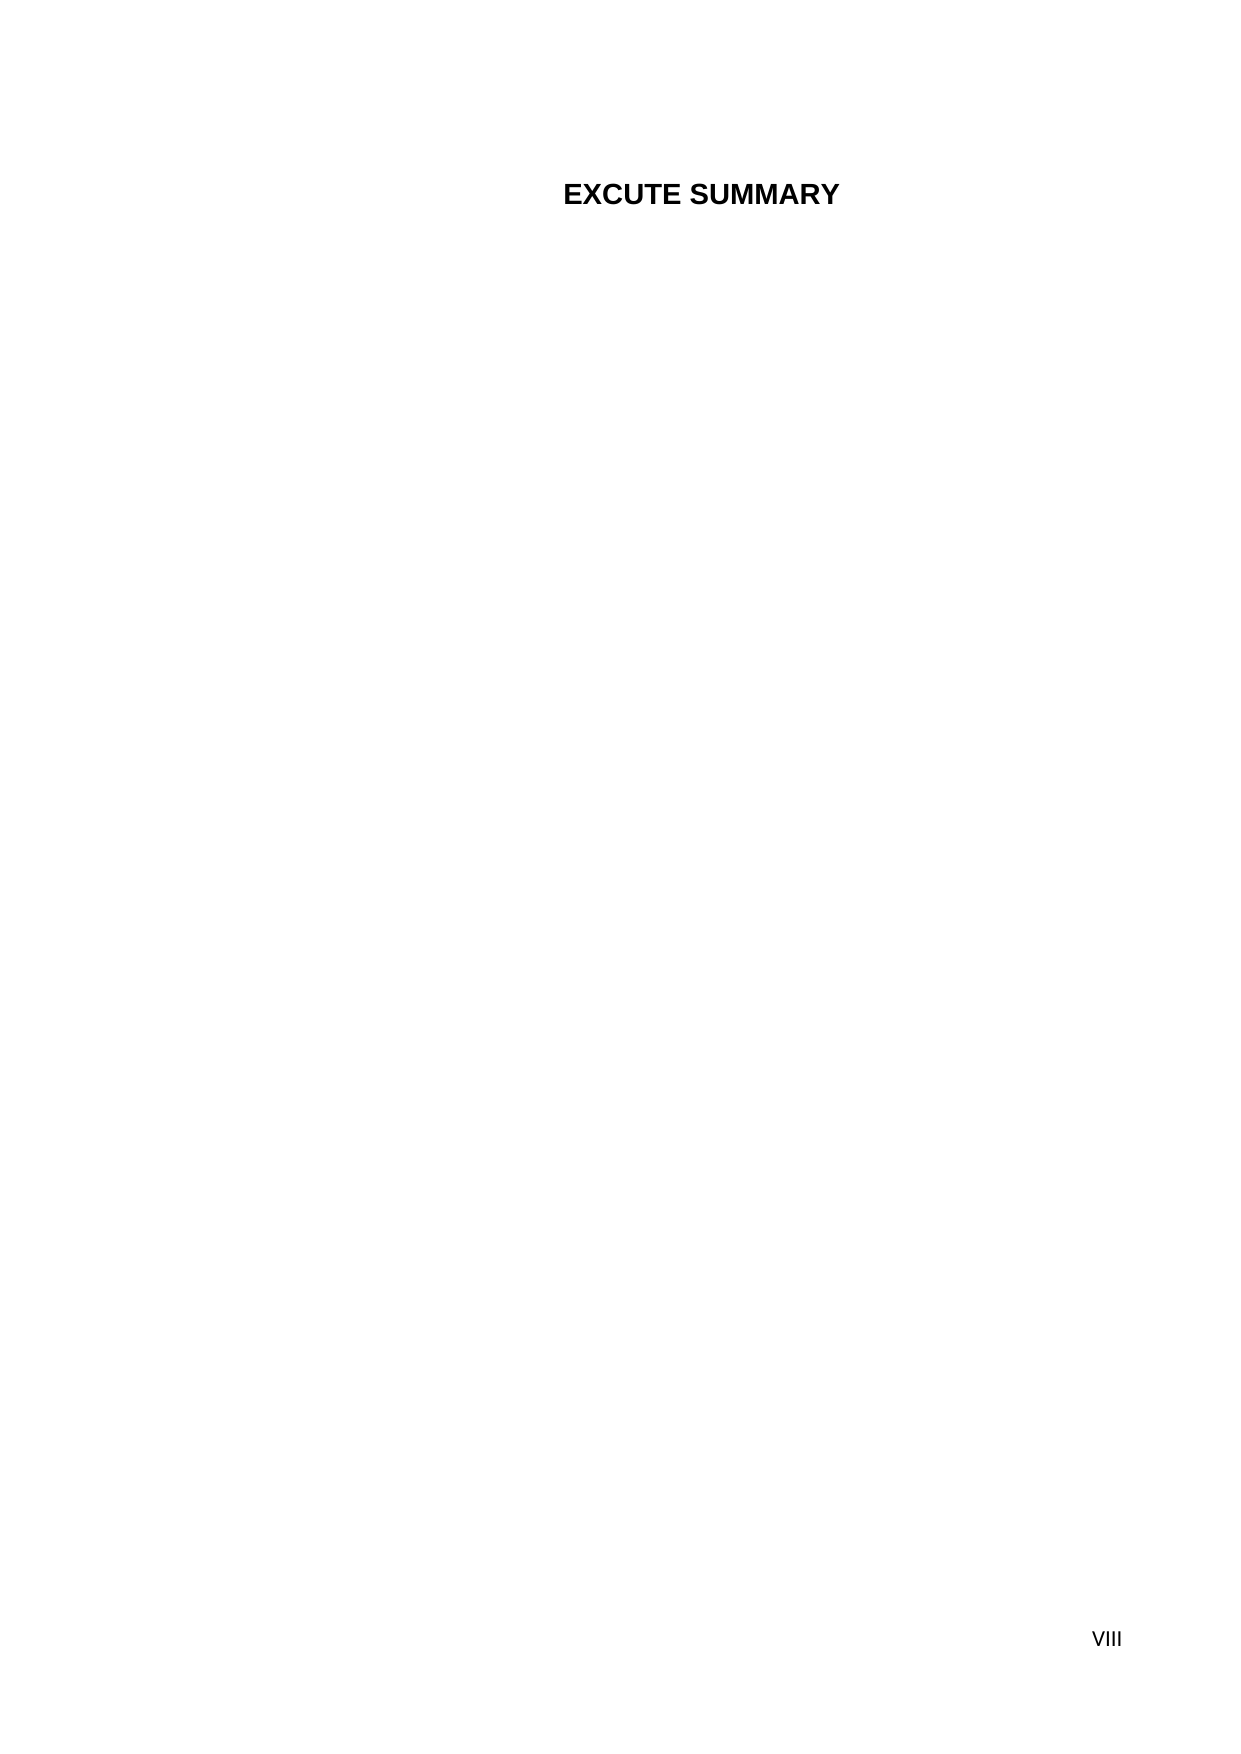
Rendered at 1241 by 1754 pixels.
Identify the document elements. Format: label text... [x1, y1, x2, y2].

subtitle EXCUTE SUMMARY [281, 177, 1122, 211]
